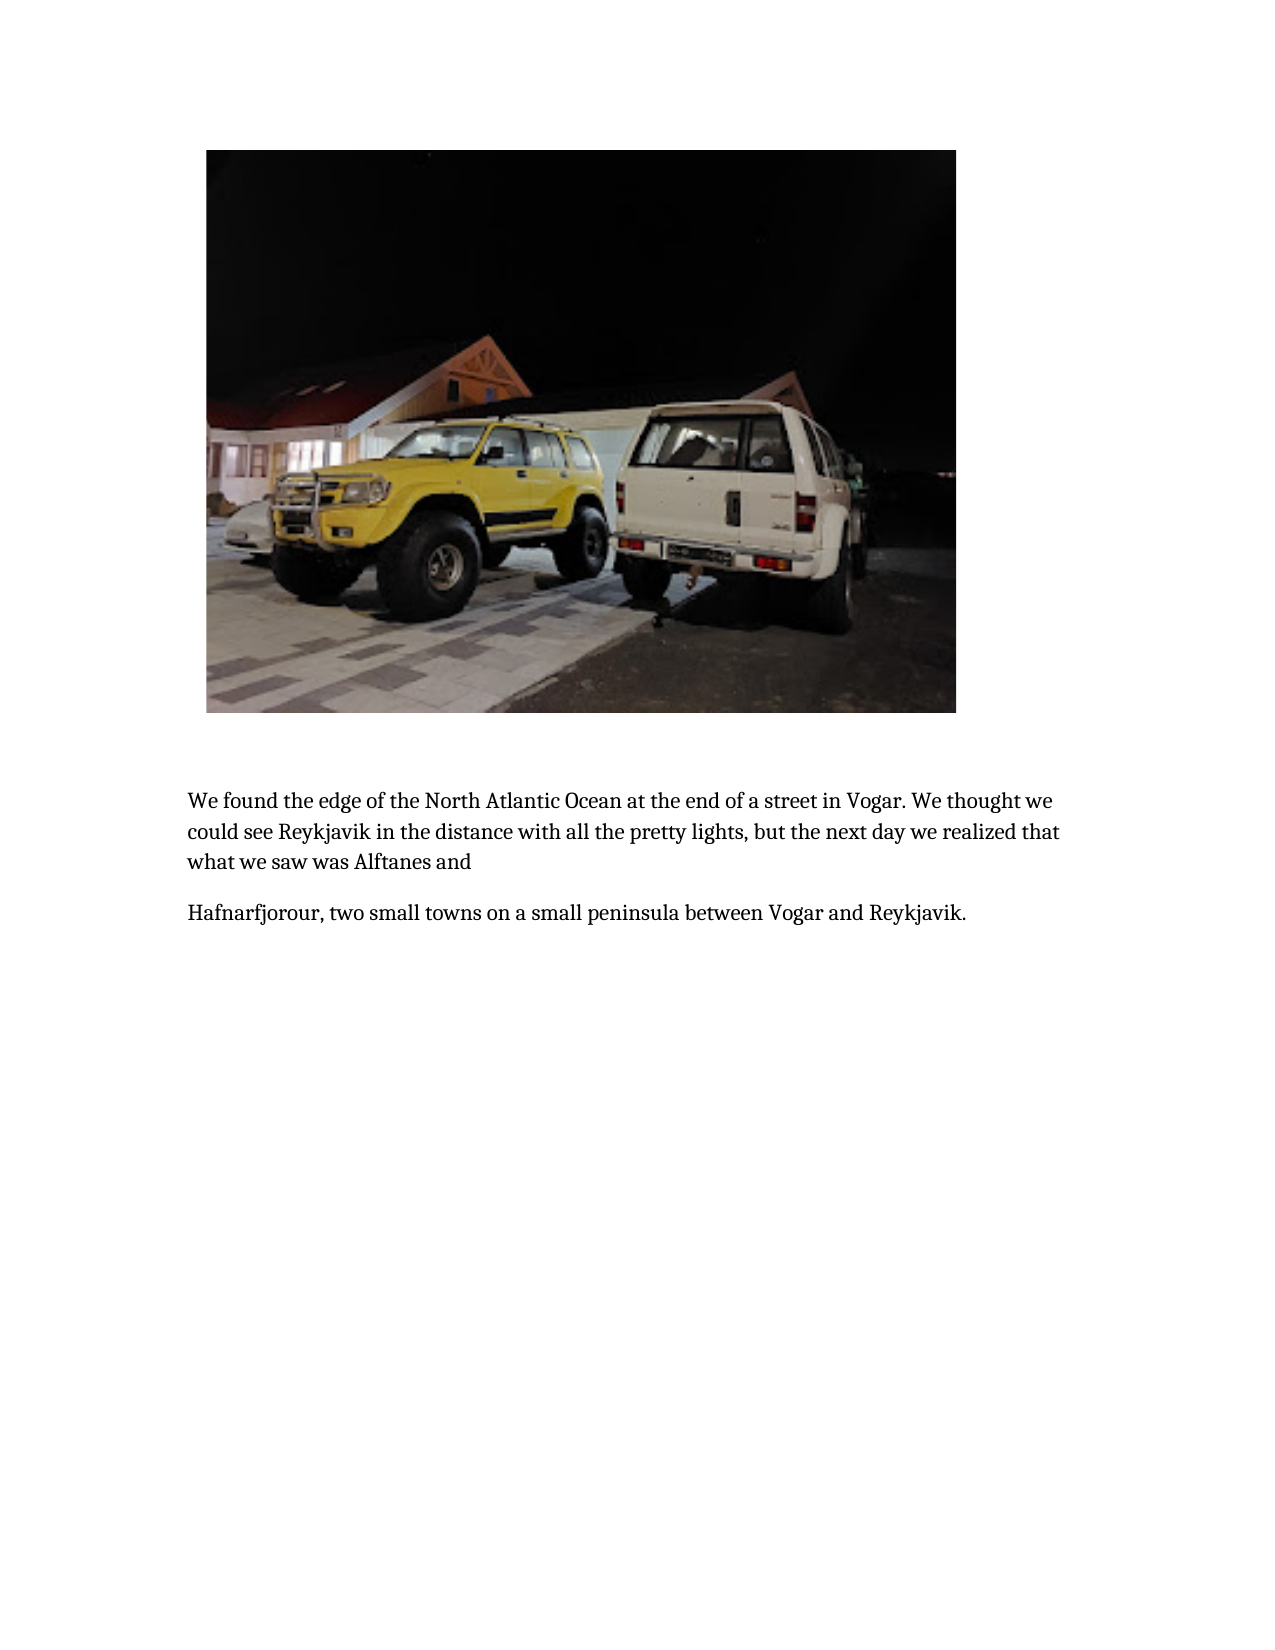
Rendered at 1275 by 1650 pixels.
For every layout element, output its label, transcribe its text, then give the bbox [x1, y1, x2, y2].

text We found the edge of the North Atlantic Ocean at the end of a street in Vogar. We thought we could see Reykjavik in the distance with all the pretty lights, but the next day we realized that what we saw was Alftanes and [187, 788, 1087, 875]
picture [206, 150, 957, 713]
text Hafnarfjorour, two small towns on a small peninsula between Vogar and Reykjavik. [187, 900, 1087, 926]
